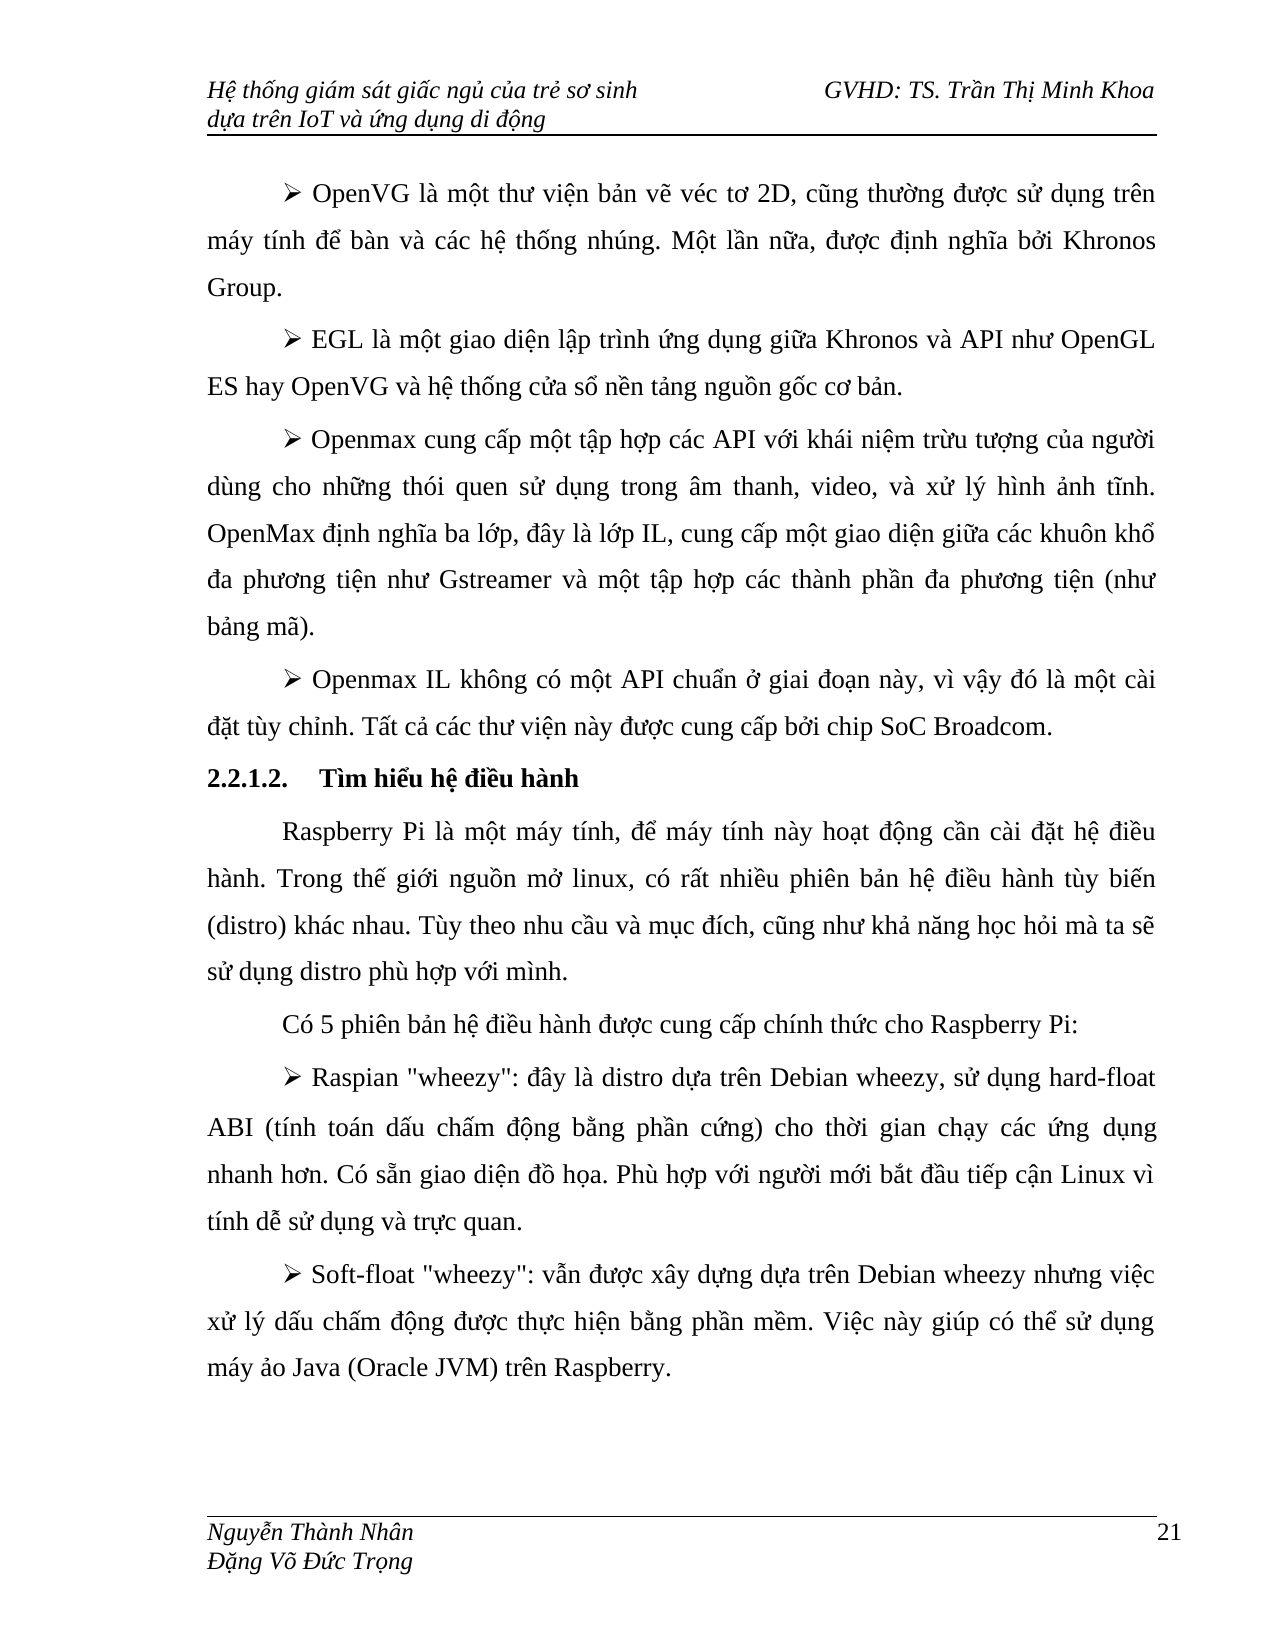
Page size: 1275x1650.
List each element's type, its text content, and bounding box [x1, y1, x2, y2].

text Raspberry Pi là một máy tính, để máy tính này hoạt động cần cài đặt hệ điều hành. Trong thế giới nguồn mở linux, có rất nhiều phiên bản hệ điều hành tùy biến (distro) khác nhau. Tùy theo nhu cầu và mục đích, cũng như khả năng học hỏi mà ta sẽ sử dụng distro phù hợp với mình. [207, 816, 1157, 987]
text OpenVG là một thư viện bản vẽ véc tơ 2D, cũng thường được sử dụng trên máy tính để bàn và các hệ thống nhúng. Một lần nữa, được định nghĩa bởi Khronos Group. [207, 177, 1157, 302]
text Raspian "wheezy": đây là distro dựa trên Debian wheezy, sử dụng hard-float ABI (tính toán dấu chấm động bằng phần cứng) cho thời gian chạy các ứng dụng nhanh hơn. Có sẵn giao diện đồ họa. Phù hợp với người mới bắt đầu tiếp cận Linux vì tính dễ sử dụng và trực quan. [207, 1061, 1157, 1236]
text Openmax cung cấp một tập hợp các API với khái niệm trừu tượng của người dùng cho những thói quen sử dụng trong âm thanh, video, và xử lý hình ảnh tĩnh. OpenMax định nghĩa ba lớp, đây là lớp IL, cung cấp một giao diện giữa các khuôn khổ đa phương tiện như Gstreamer và một tập hợp các thành phần đa phương tiện (như bảng mã). [207, 423, 1157, 641]
text Có 5 phiên bản hệ điều hành được cung cấp chính thức cho Raspberry Pi: [207, 1008, 1157, 1039]
text EGL là một giao diện lập trình ứng dụng giữa Khronos và API như OpenGL ES hay OpenVG và hệ thống cửa sổ nền tảng nguồn gốc cơ bản. [207, 323, 1157, 401]
text Soft-float "wheezy": vẫn được xây dựng dựa trên Debian wheezy nhưng việc xử lý dấu chấm động được thực hiện bằng phần mềm. Việc này giúp có thể sử dụng máy ảo Java (Oracle JVM) trên Raspberry. [207, 1258, 1157, 1383]
text Openmax IL không có một API chuẩn ở giai đoạn này, vì vậy đó là một cài đặt tùy chỉnh. Tất cả các thư viện này được cung cấp bởi chip SoC Broadcom. [207, 663, 1157, 741]
list Tìm hiểu hệ điều hành [207, 763, 1157, 794]
